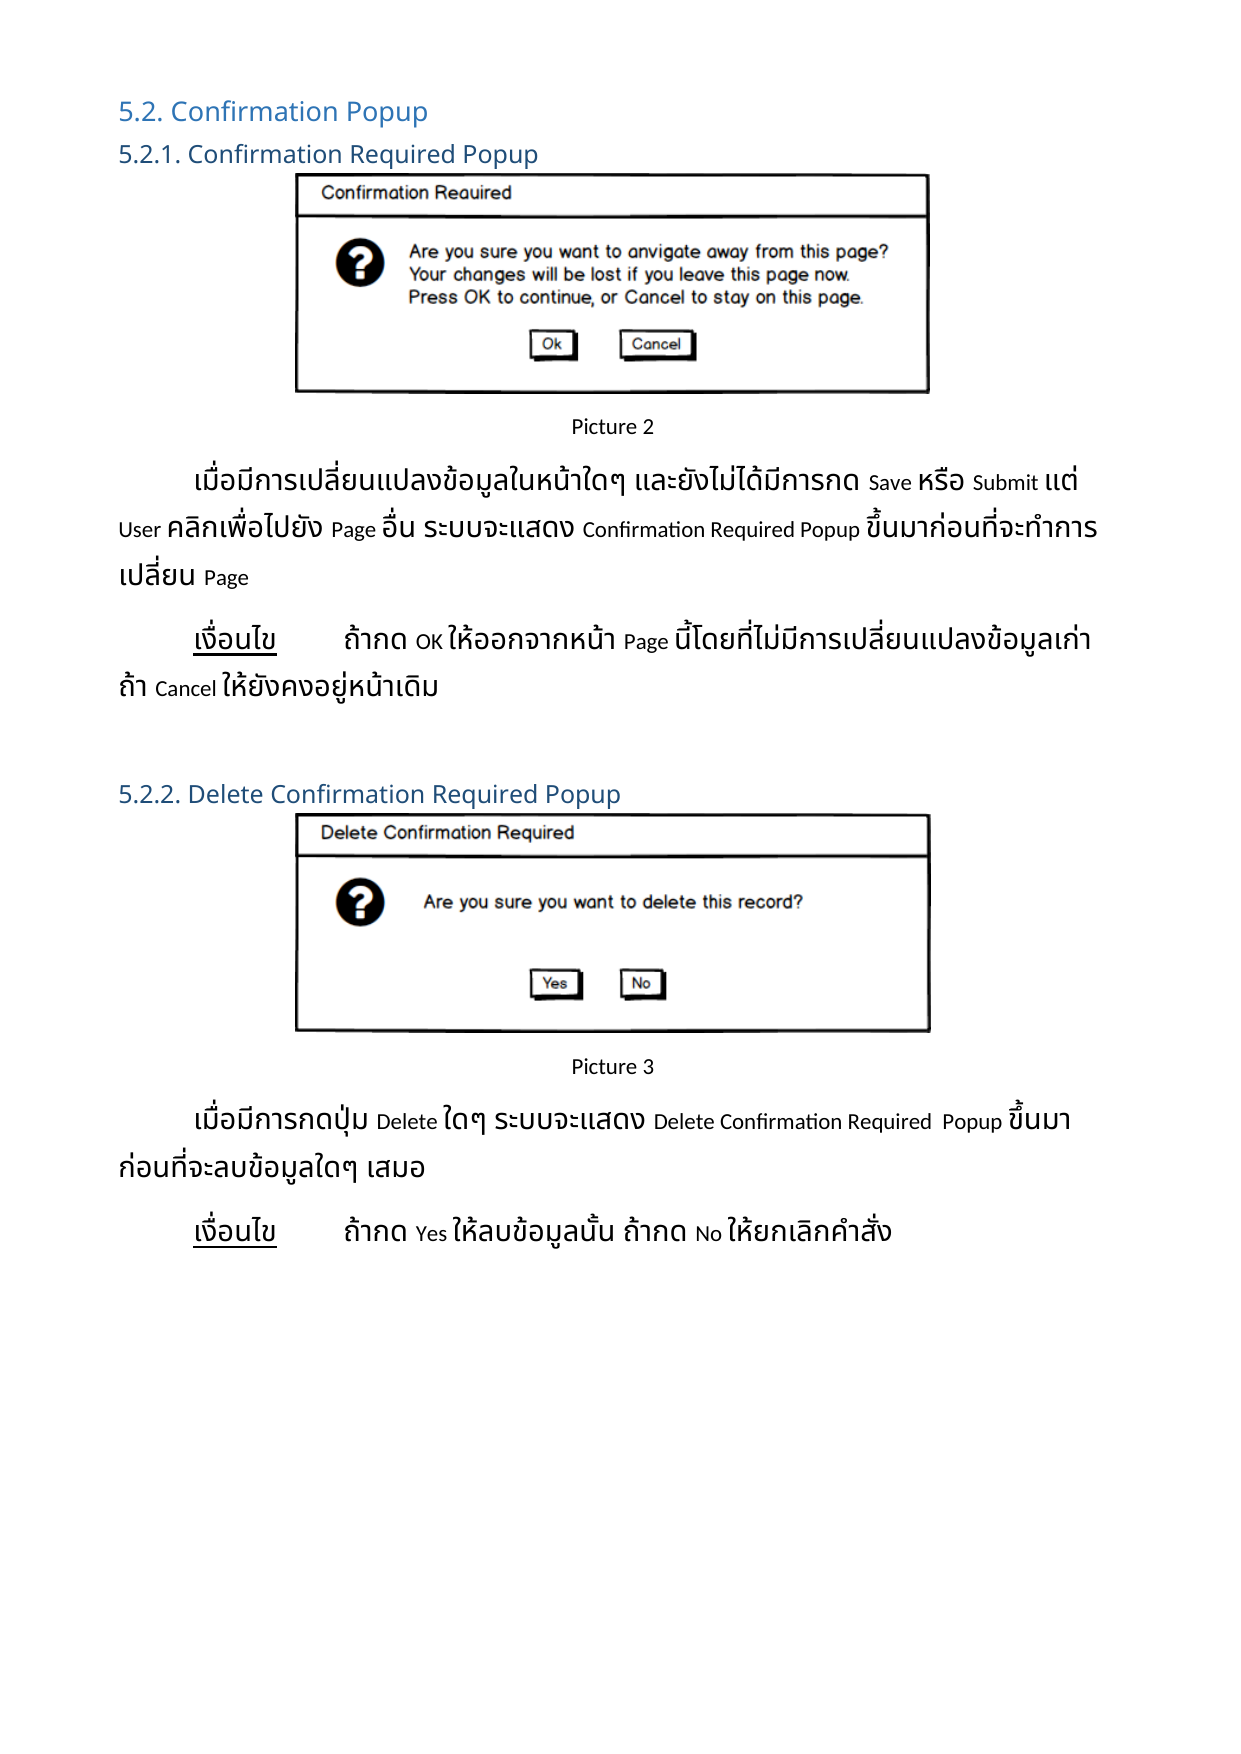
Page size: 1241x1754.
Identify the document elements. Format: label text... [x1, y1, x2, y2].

text เมื่อมีการกดปุ่ม Delete ใดๆ ระบบจะแสดง Delete Confirmation Required Popup ขึ้นมาก่อนที่จะลบข้อมูลใดๆ เสมอ [118, 1099, 1107, 1190]
text Picture 3 [118, 1052, 1107, 1080]
picture [295, 813, 931, 1033]
subtitle 5.2. Confirmation Popup [118, 93, 1107, 130]
subtitle 5.2.1. Confirmation Required Popup [118, 137, 1107, 171]
text เงื่อนไข ถ้ากด OK ให้ออกจากหน้า Page นี้โดยที่ไม่มีการเปลี่ยนแปลงข้อมูลเก่า ถ้า Cancel ให้ยังคงอยู่หน้าเดิม [118, 618, 1107, 710]
subtitle 5.2.2. Delete Confirmation Required Popup [118, 777, 1107, 811]
text เงื่อนไข ถ้ากด Yes ให้ลบข้อมูลนั้น ถ้ากด No ให้ยกเลิกคำสั่ง [118, 1211, 1107, 1254]
text Picture 2 [118, 412, 1107, 440]
picture [295, 173, 930, 394]
text เมื่อมีการเปลี่ยนแปลงข้อมูลในหน้าใดๆ และยังไม่ได้มีการกด Save หรือ Submit แต่ User คลิกเพื่อไปยัง Page อื่น ระบบจะแสดง Confirmation Required Popup ขึ้นมาก่อนที่จะทำการเปลี่ยน Page [118, 459, 1107, 598]
